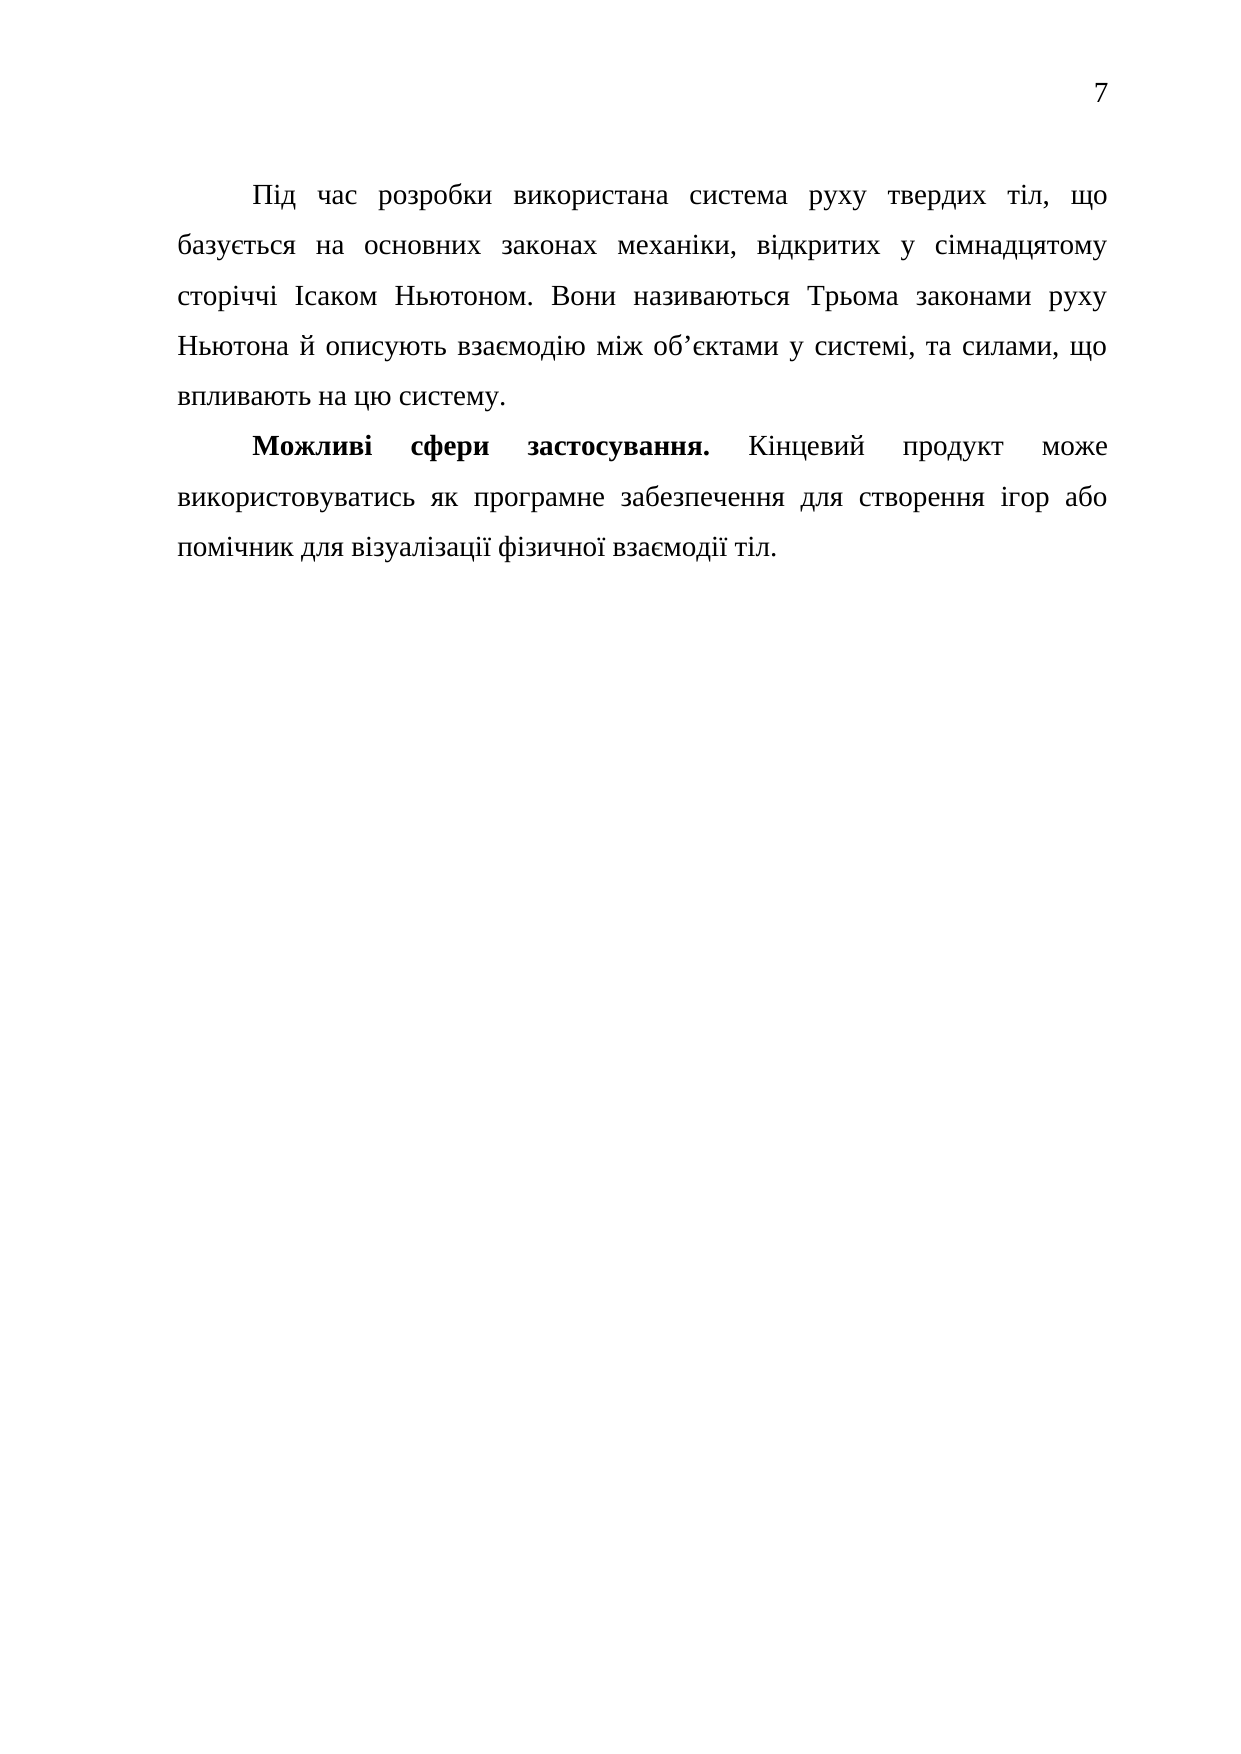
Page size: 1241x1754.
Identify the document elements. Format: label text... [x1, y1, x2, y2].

text Можливі сфери застосування. Кінцевий продукт може використовуватись як програмне забезпечення для створення ігор або помічник для візуалізації фізичної взаємодії тіл. [177, 428, 1108, 563]
text Під час розробки використана система руху твердих тіл, що базується на основних законах механіки, відкритих у сімнадцятому сторіччі Ісаком Ньютоном. Вони називаються Трьома законами руху Ньютона й описують взаємодію між об’єктами у системі, та силами, що впливають на цю систему. [177, 177, 1108, 412]
